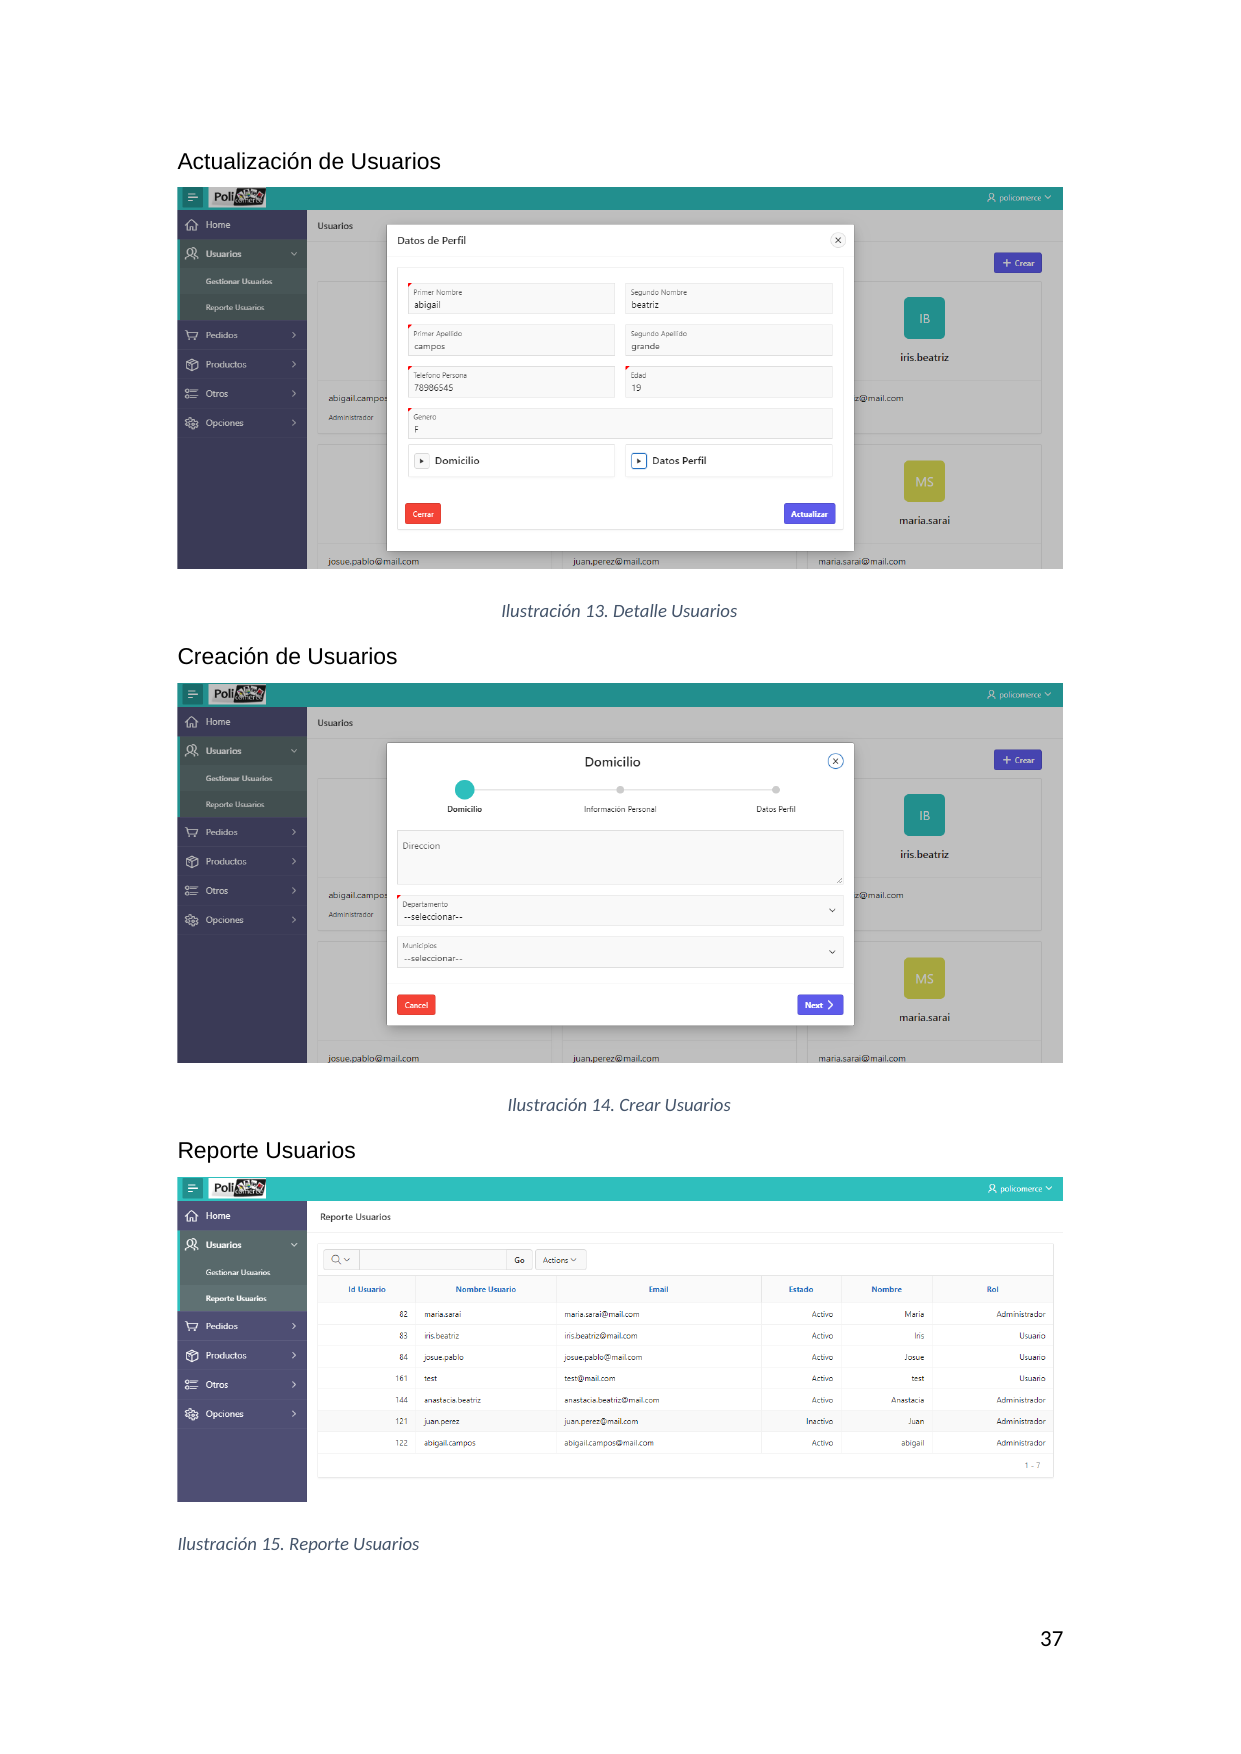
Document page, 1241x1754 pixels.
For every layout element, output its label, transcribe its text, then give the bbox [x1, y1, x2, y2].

picture [177, 1177, 1063, 1502]
picture [177, 683, 1063, 1063]
text Creación de Usuarios [177, 643, 1063, 683]
picture [177, 187, 1063, 569]
text Actualización de Usuarios [177, 148, 1063, 187]
text Reporte Usuarios [177, 1137, 1063, 1177]
text Ilustración 15. Reporte Usuarios [177, 1532, 1063, 1554]
text Ilustración 14. Crear Usuarios [177, 1093, 1063, 1116]
text Ilustración 13. Detalle Usuarios [177, 599, 1063, 622]
